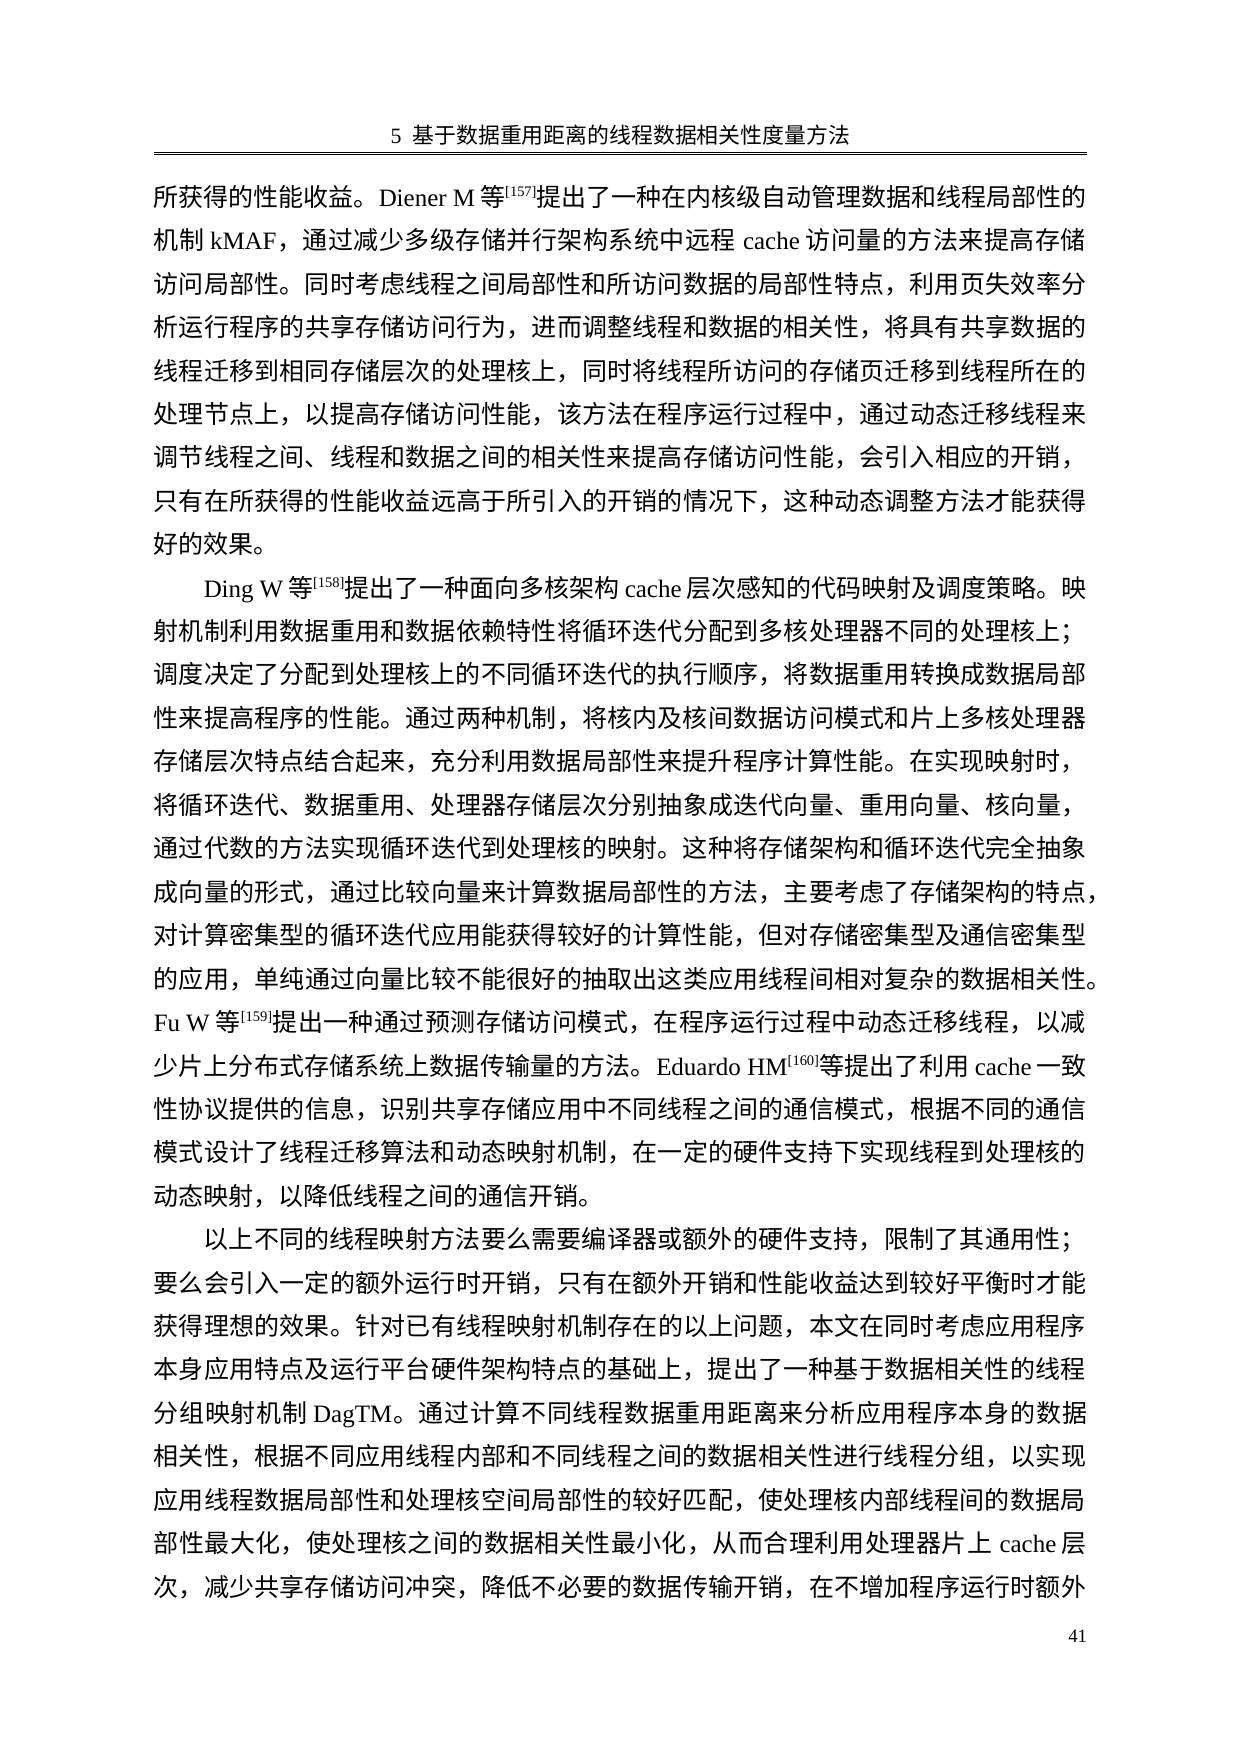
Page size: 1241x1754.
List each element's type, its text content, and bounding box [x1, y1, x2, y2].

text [153, 177, 1087, 561]
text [153, 1220, 1087, 1603]
text Ding W等[158]提出了一种面向多核架构cache层次感知的代码映射及调度策略。映射机制利用数据重用和数据依赖特性将循环迭代分配到多核处理器不同的处理核上；调度决定了分配到处理核上的不同循环迭代的执行顺序，将数据重用转换成数据局部性来提高程序的性能。通过两种机制，将核内及核间数据访问模式和片上多核处理器存储层次特点结合起来，充分利用数据局部性来提升程序计算性能。在实现映射时，将循环迭代、数据重用、处理器存储层次分别抽象成迭代向量、重用向量、核向量，通过代数的方法实现循环迭代到处理核的映射。这种将存储架构和循环迭代完全抽象成向量的形式，通过比较向量来计算数据局部性的方法，主要考虑了存储架构的特点，对计算密集型的循环迭代应用能获得较好的计算性能，但对存储密集型及通信密集型的应用，单纯通过向量比较不能很好的抽取出这类应用线程间相对复杂的数据相关性。Fu W等[159]提出一种通过预测存储访问模式，在程序运行过程中动态迁移线程，以减少片上分布式存储系统上数据传输量的方法。Eduardo HM[160]等提出了利用cache一致性协议提供的信息，识别共享存储应用中不同线程之间的通信模式，根据不同的通信模式设计了线程迁移算法和动态映射机制，在一定的硬件支持下实现线程到处理核的动态映射，以降低线程之间的通信开销。 [153, 568, 1087, 1212]
